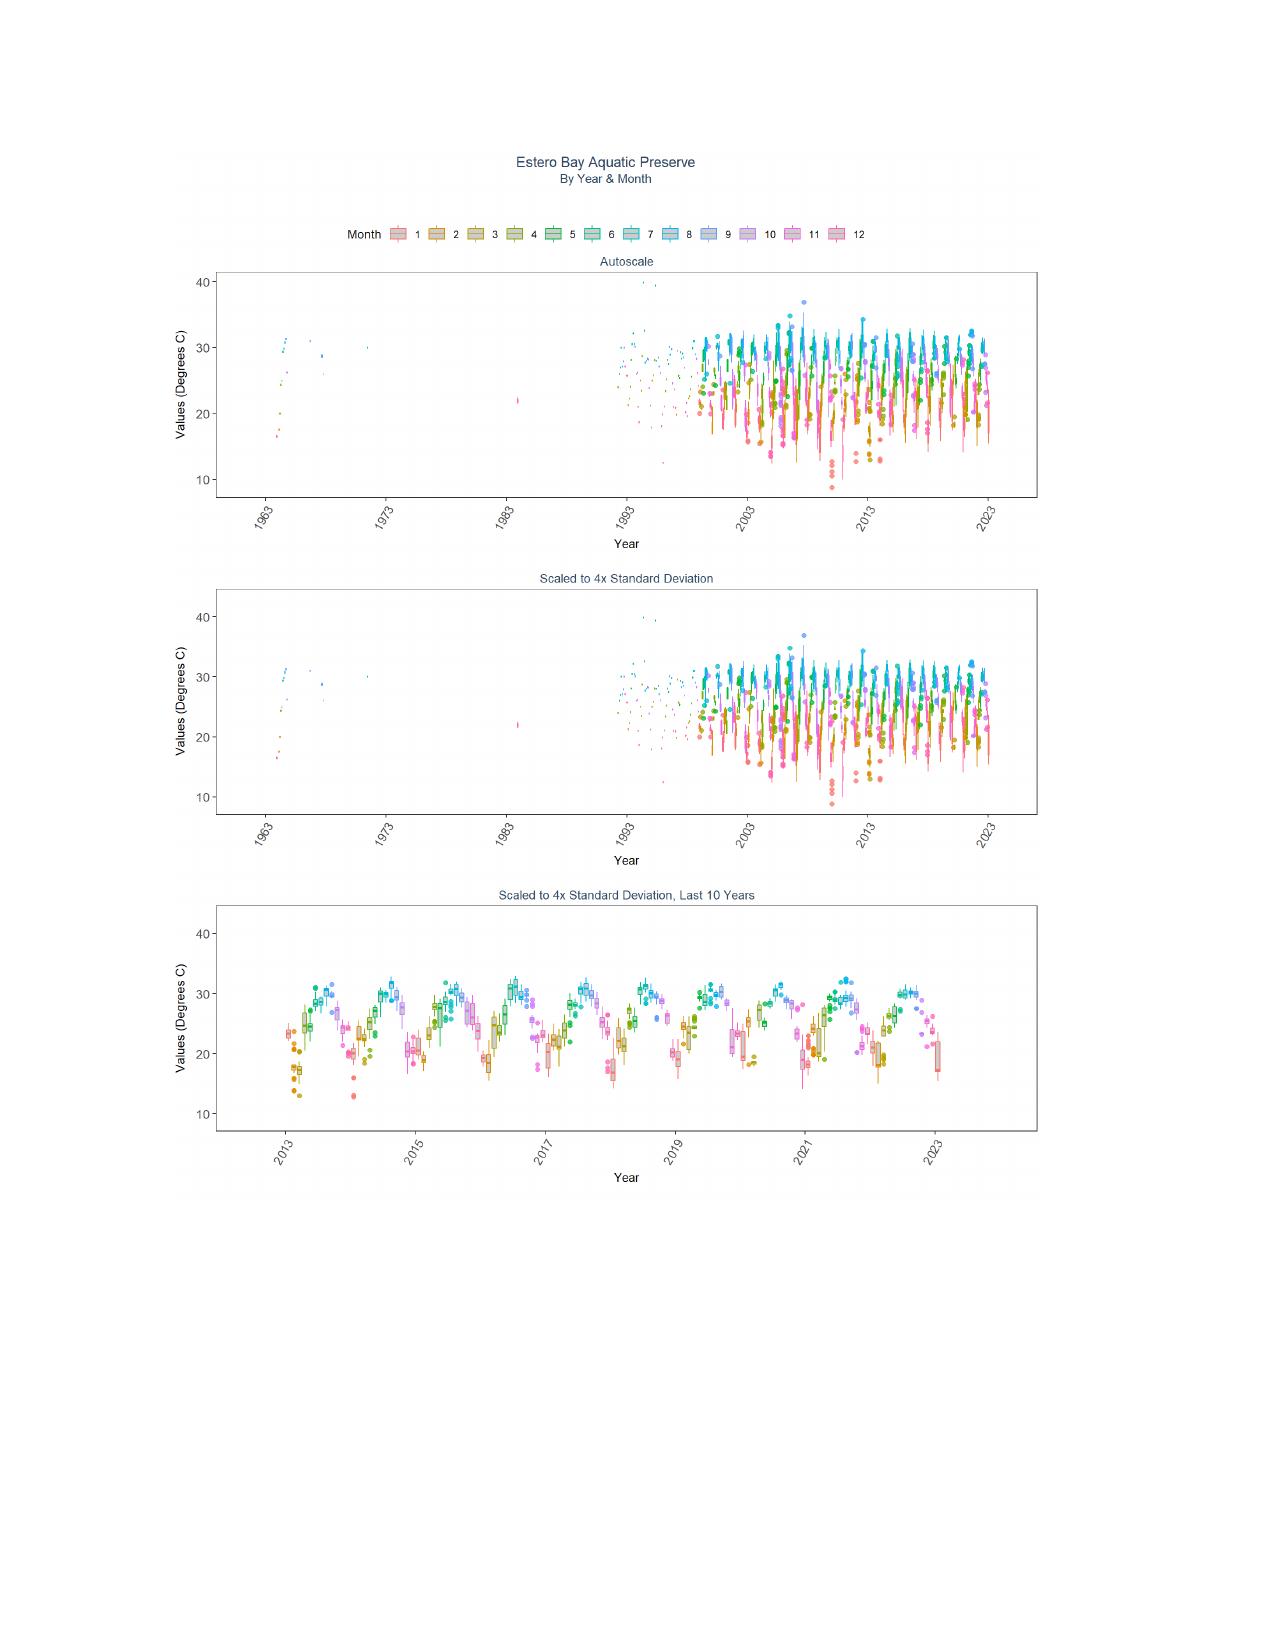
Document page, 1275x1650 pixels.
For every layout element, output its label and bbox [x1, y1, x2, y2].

picture [168, 150, 1044, 1200]
